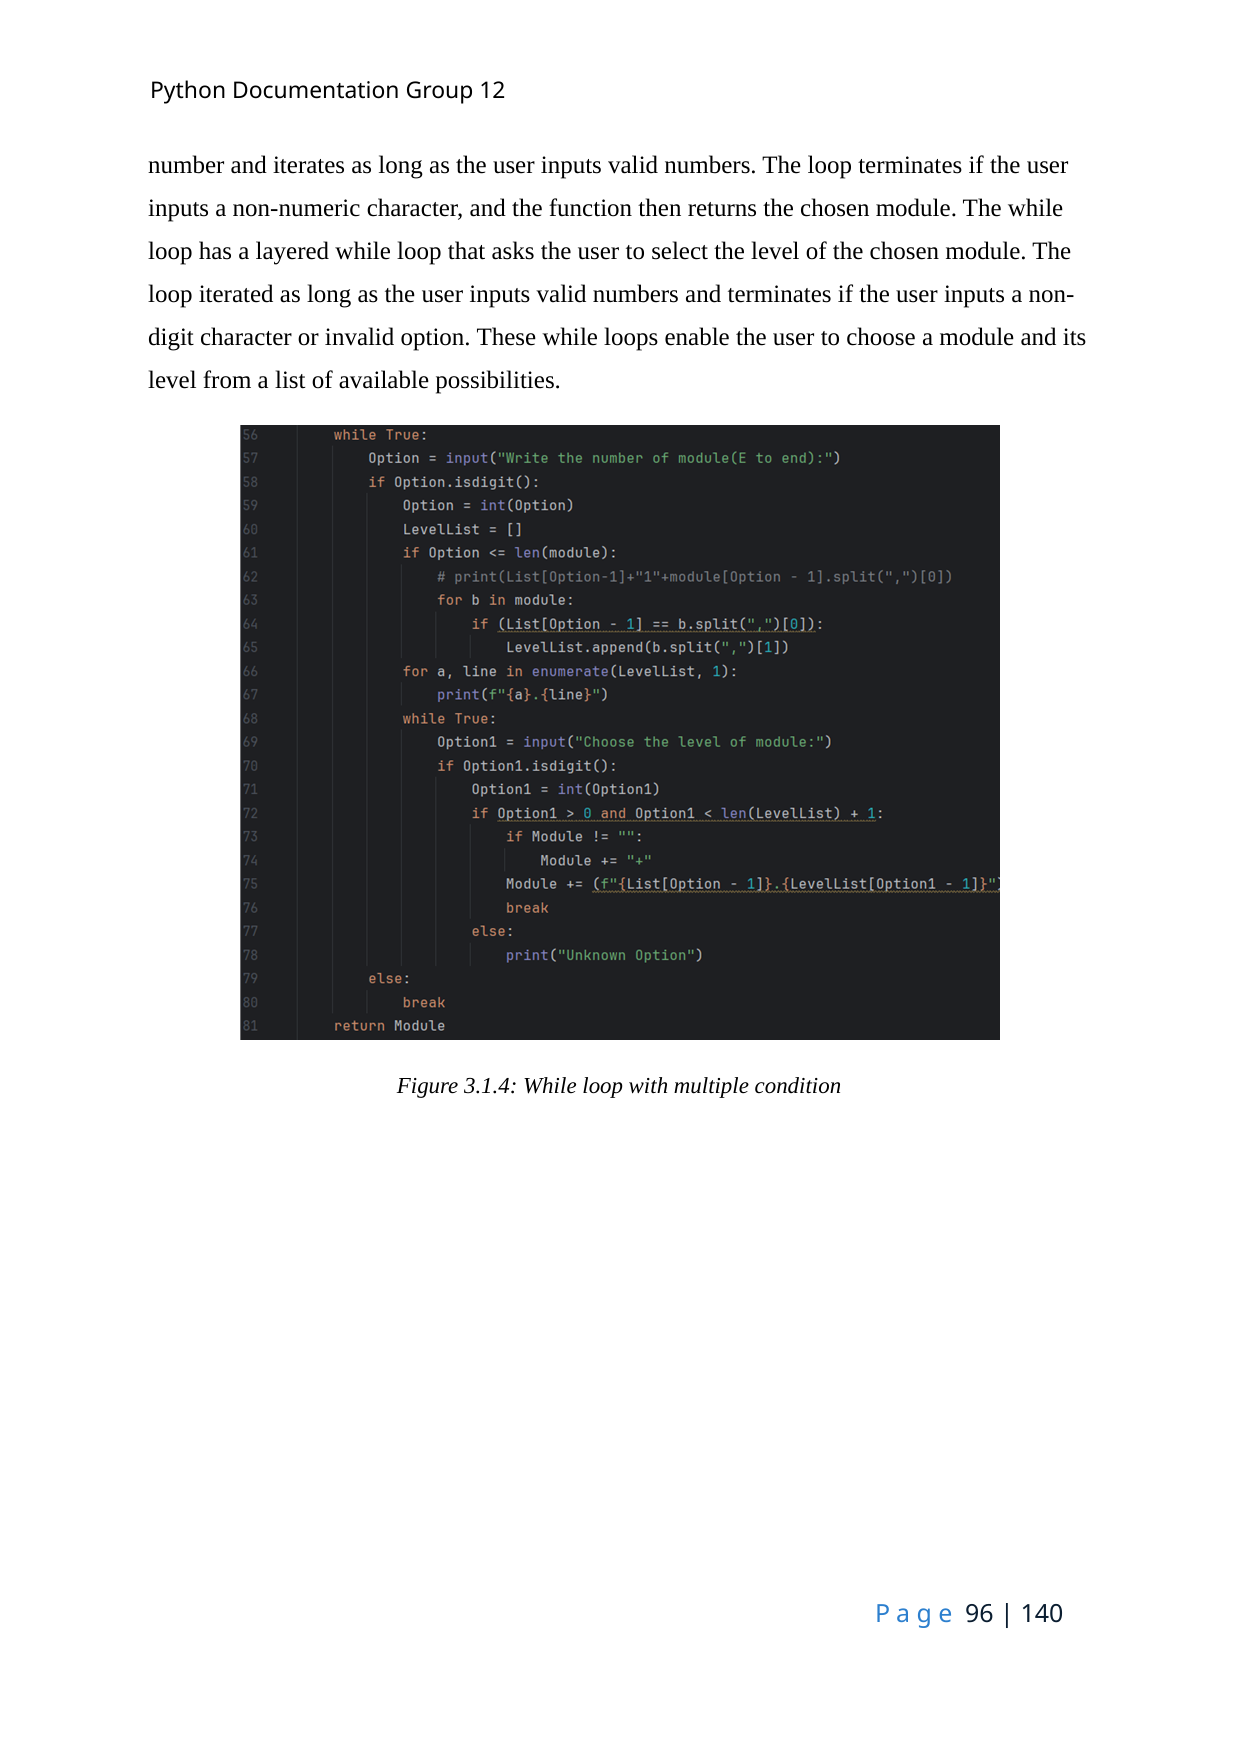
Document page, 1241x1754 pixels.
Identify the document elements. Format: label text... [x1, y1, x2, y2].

text Figure 3.1.4: While loop with multiple condition [148, 1072, 1092, 1098]
picture [240, 425, 1000, 1040]
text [148, 150, 1092, 394]
